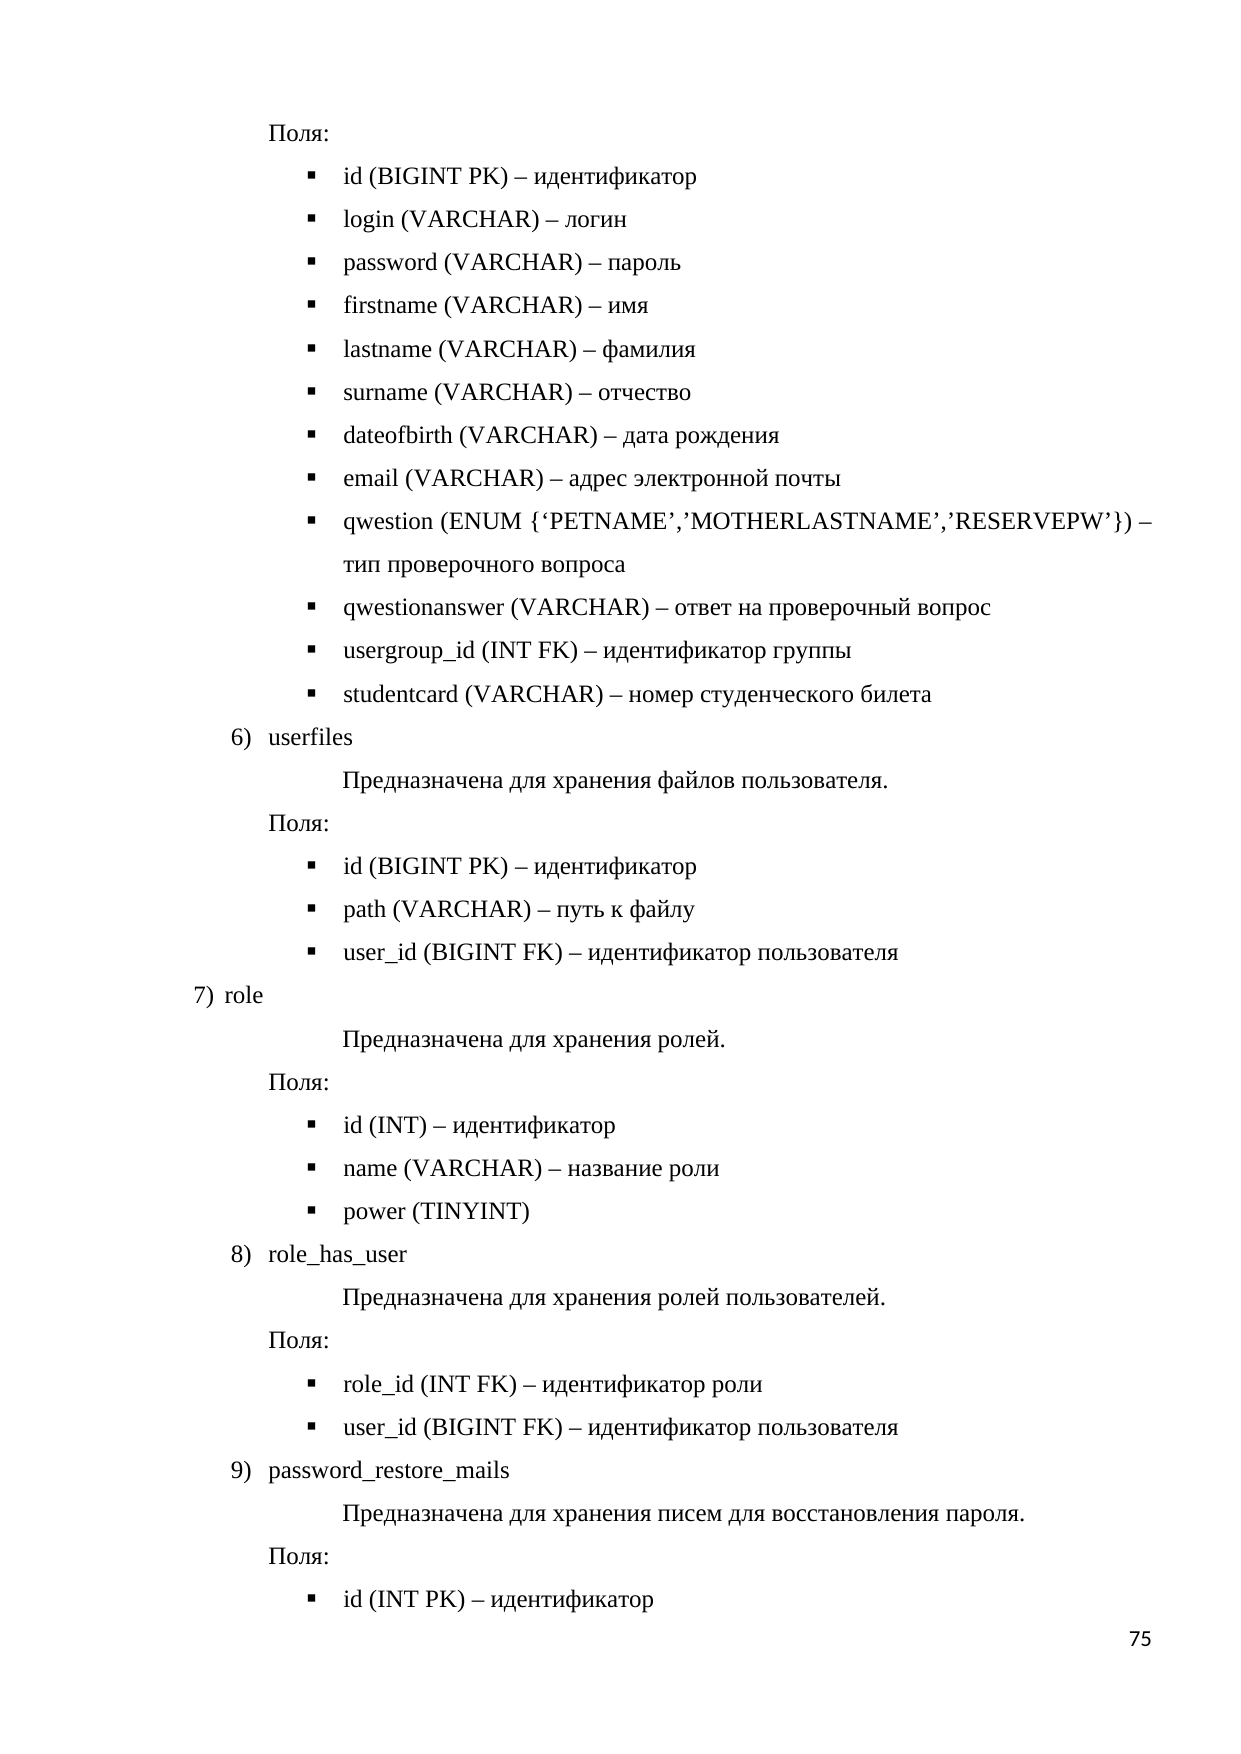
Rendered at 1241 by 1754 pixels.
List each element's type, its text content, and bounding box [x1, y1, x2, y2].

list user_id (BIGINT FK) – идентификатор пользователя [306, 1412, 1152, 1441]
list Поля: [268, 1541, 1152, 1570]
list role [193, 981, 1152, 1009]
list Предназначена для хранения файлов пользователя. [268, 765, 1152, 794]
list id (BIGINT PK) – идентификатор [306, 161, 1152, 190]
list login (VARCHAR) – логин [306, 204, 1152, 233]
list path (VARCHAR) – путь к файлу [306, 894, 1152, 923]
list user_id (BIGINT FK) – идентификатор пользователя [306, 937, 1152, 966]
list firstname (VARCHAR) – имя [306, 291, 1152, 319]
list Поля: [268, 118, 1152, 147]
list id (BIGINT PK) – идентификатор [306, 851, 1152, 880]
list password (VARCHAR) – пароль [306, 247, 1152, 276]
list lastname (VARCHAR) – фамилия [306, 334, 1152, 362]
list role_id (INT FK) – идентификатор роли [306, 1369, 1152, 1397]
list Предназначена для хранения ролей пользователей. [268, 1282, 1152, 1311]
list dateofbirth (VARCHAR) – дата рождения [306, 420, 1152, 449]
list studentcard (VARCHAR) – номер студенческого билета [306, 679, 1152, 707]
list role_has_user [231, 1239, 1152, 1268]
list qwestionanswer (VARCHAR) – ответ на проверочный вопрос [306, 592, 1152, 621]
list surname (VARCHAR) – отчество [306, 377, 1152, 406]
list qwestion (ENUM {‘PETNAME’,’MOTHERLASTNAME’,’RESERVEPW’}) – тип проверочного вопроса [306, 506, 1152, 578]
list Поля: [268, 808, 1152, 837]
list Предназначена для хранения ролей. [268, 1024, 1152, 1052]
list password_restore_mails [231, 1455, 1152, 1484]
list userfiles [231, 722, 1152, 751]
list email (VARCHAR) – адрес электронной почты [306, 463, 1152, 492]
list id (INT PK) – идентификатор [306, 1584, 1152, 1613]
list id (INT) – идентификатор [306, 1110, 1152, 1139]
list name (VARCHAR) – название роли [306, 1153, 1152, 1182]
list Поля: [268, 1067, 1152, 1096]
list power (TINYINT) [306, 1196, 1152, 1225]
list Предназначена для хранения писем для восстановления пароля. [268, 1498, 1152, 1527]
list Поля: [268, 1326, 1152, 1354]
list usergroup_id (INT FK) – идентификатор группы [306, 636, 1152, 664]
